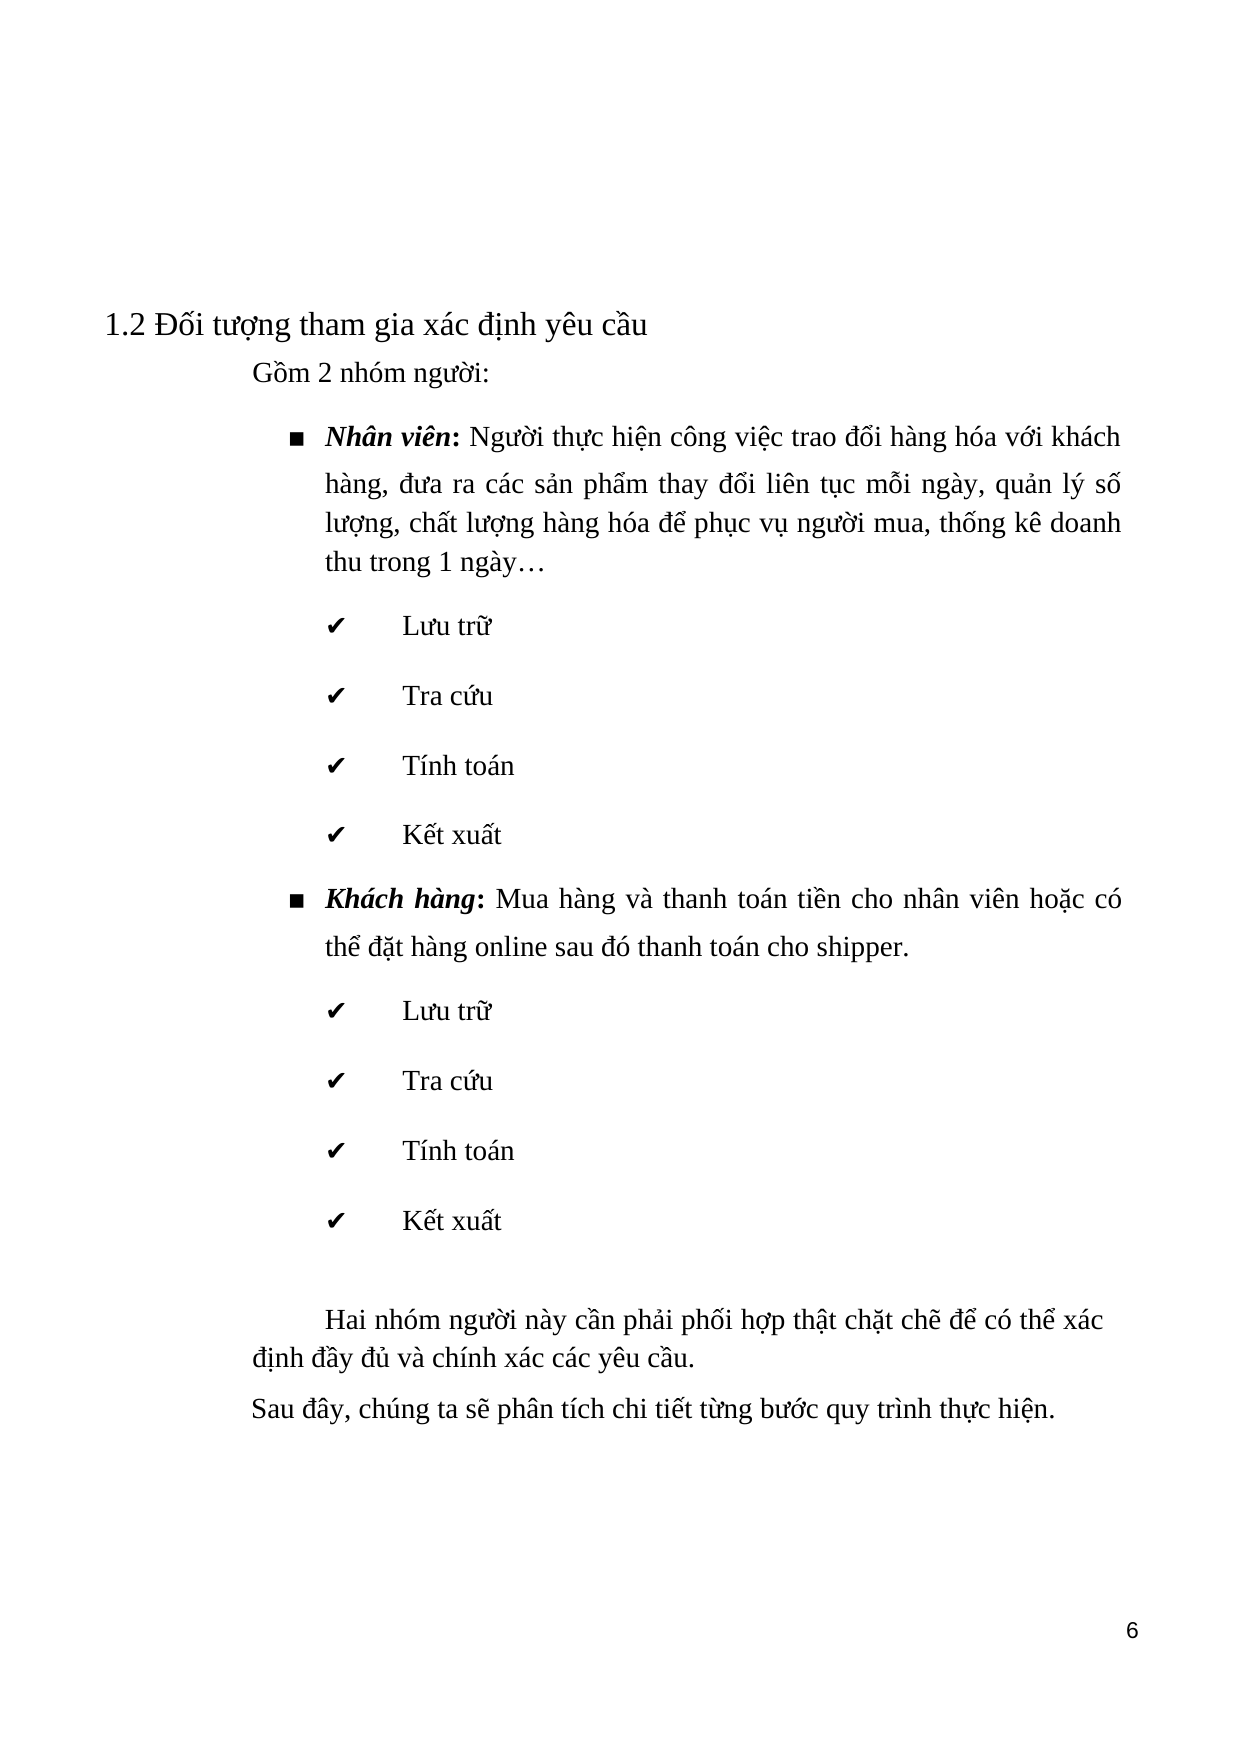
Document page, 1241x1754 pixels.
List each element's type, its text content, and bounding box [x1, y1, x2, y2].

list Lưu trữ [325, 595, 1223, 651]
text Gồm 2 nhóm người: [252, 356, 1223, 389]
text Sau đây, chúng ta sẽ phân tích chi tiết từng bước quy trình thực hiện. [251, 1391, 1223, 1424]
subtitle 1.2 Đối tượng tham gia xác định yêu cầu [104, 304, 1223, 343]
list Tính toán [325, 735, 1223, 790]
list Kết xuất [325, 1190, 1223, 1246]
list Tính toán [325, 1120, 1223, 1176]
list Khách hàng: Mua hàng và thanh toán tiền cho nhân viên hoặc có thể đặt hàng online sau đó thanh toán cho shipper. [287, 868, 1123, 963]
list Nhân viên: Người thực hiện công việc trao đổi hàng hóa với khách hàng, đưa ra các sản phẩm thay đổi liên tục mỗi ngày, quản lý số lượng, chất lượng hàng hóa để phục vụ người mua, thống kê doanh thu trong 1 ngày… [287, 406, 1122, 577]
list Tra cứu [325, 1050, 1223, 1106]
list Lưu trữ [325, 980, 1223, 1036]
list Kết xuất [325, 805, 1223, 860]
list Tra cứu [325, 665, 1223, 721]
text Hai nhóm người này cần phải phối hợp thật chặt chẽ để có thể xác định đầy đủ và chính xác các yêu cầu. [252, 1302, 1105, 1374]
